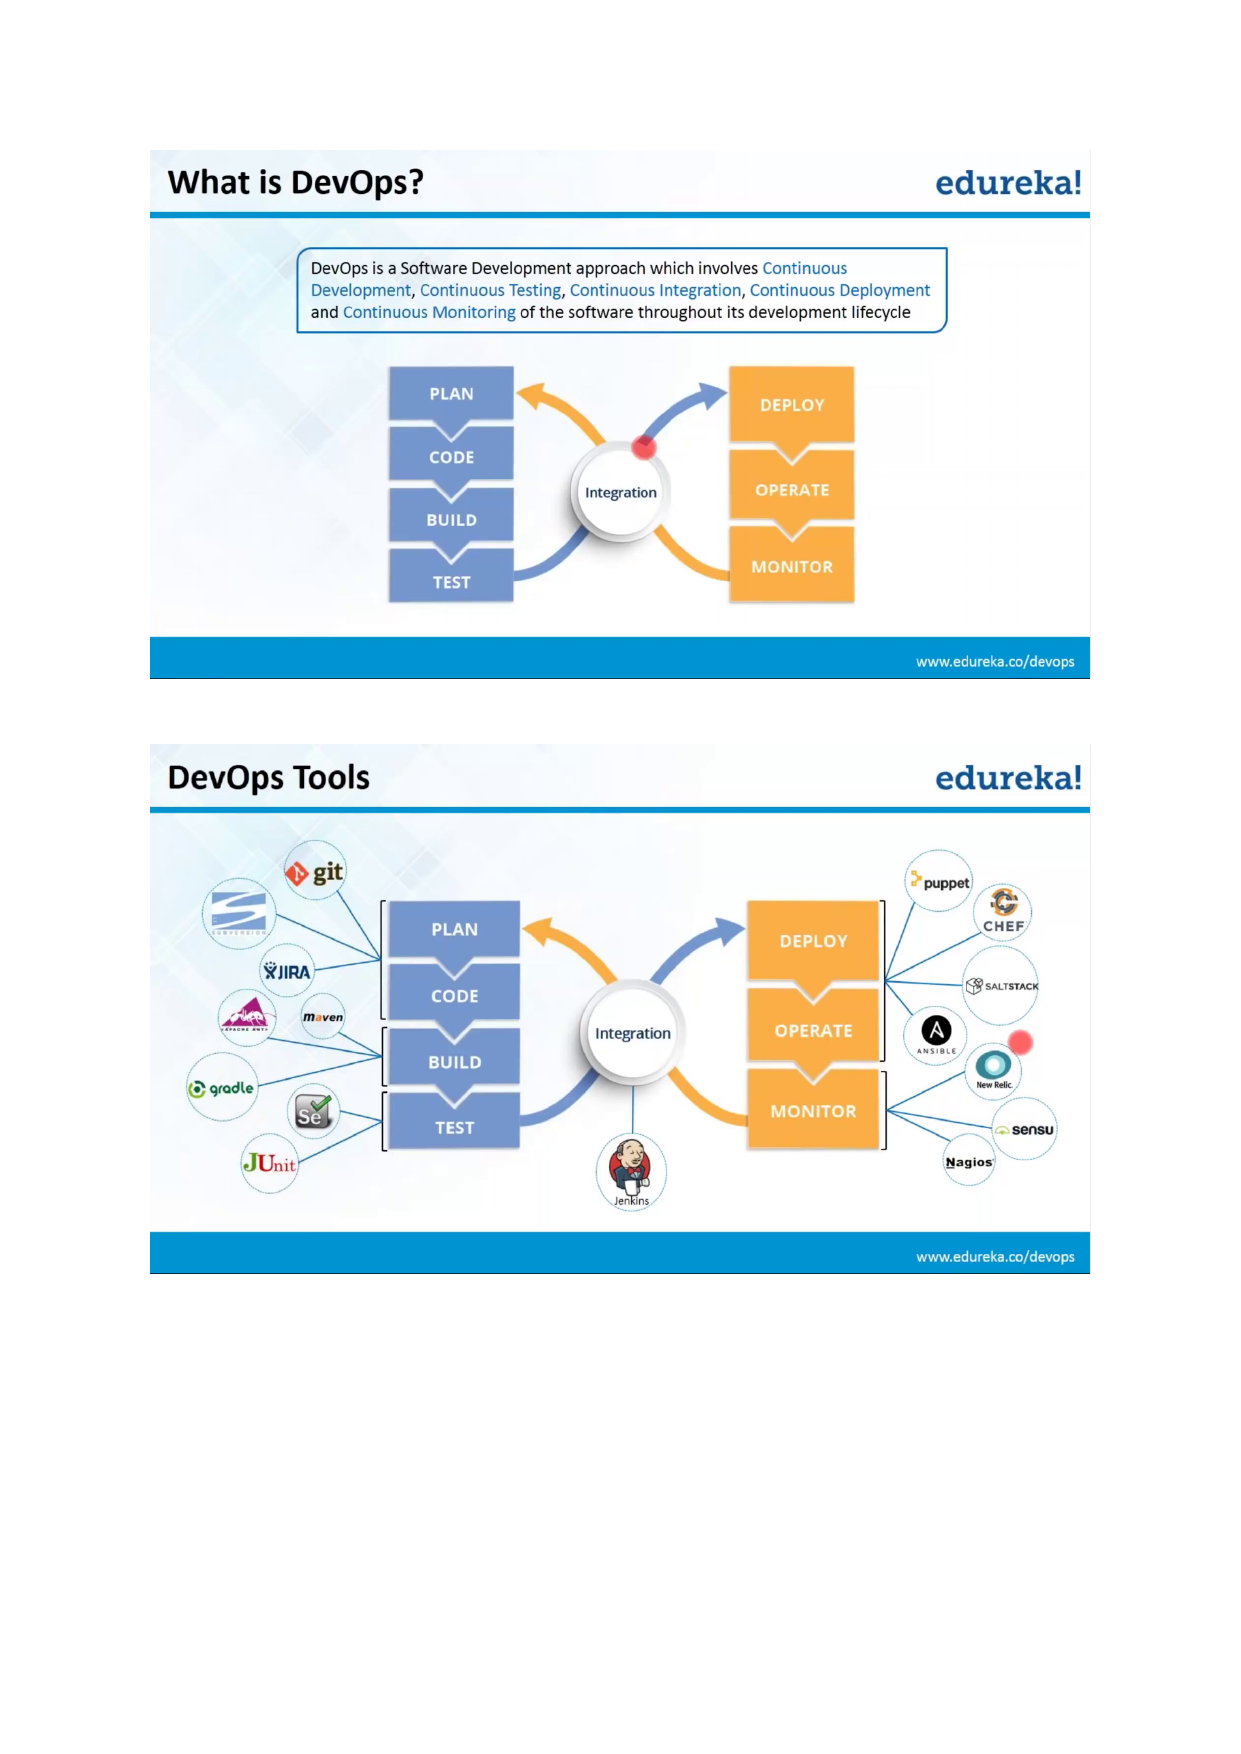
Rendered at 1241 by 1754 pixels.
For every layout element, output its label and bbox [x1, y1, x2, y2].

picture [150, 150, 1091, 676]
picture [917, 1251, 1074, 1264]
picture [953, 655, 1074, 669]
picture [917, 659, 952, 666]
picture [150, 744, 1091, 1271]
